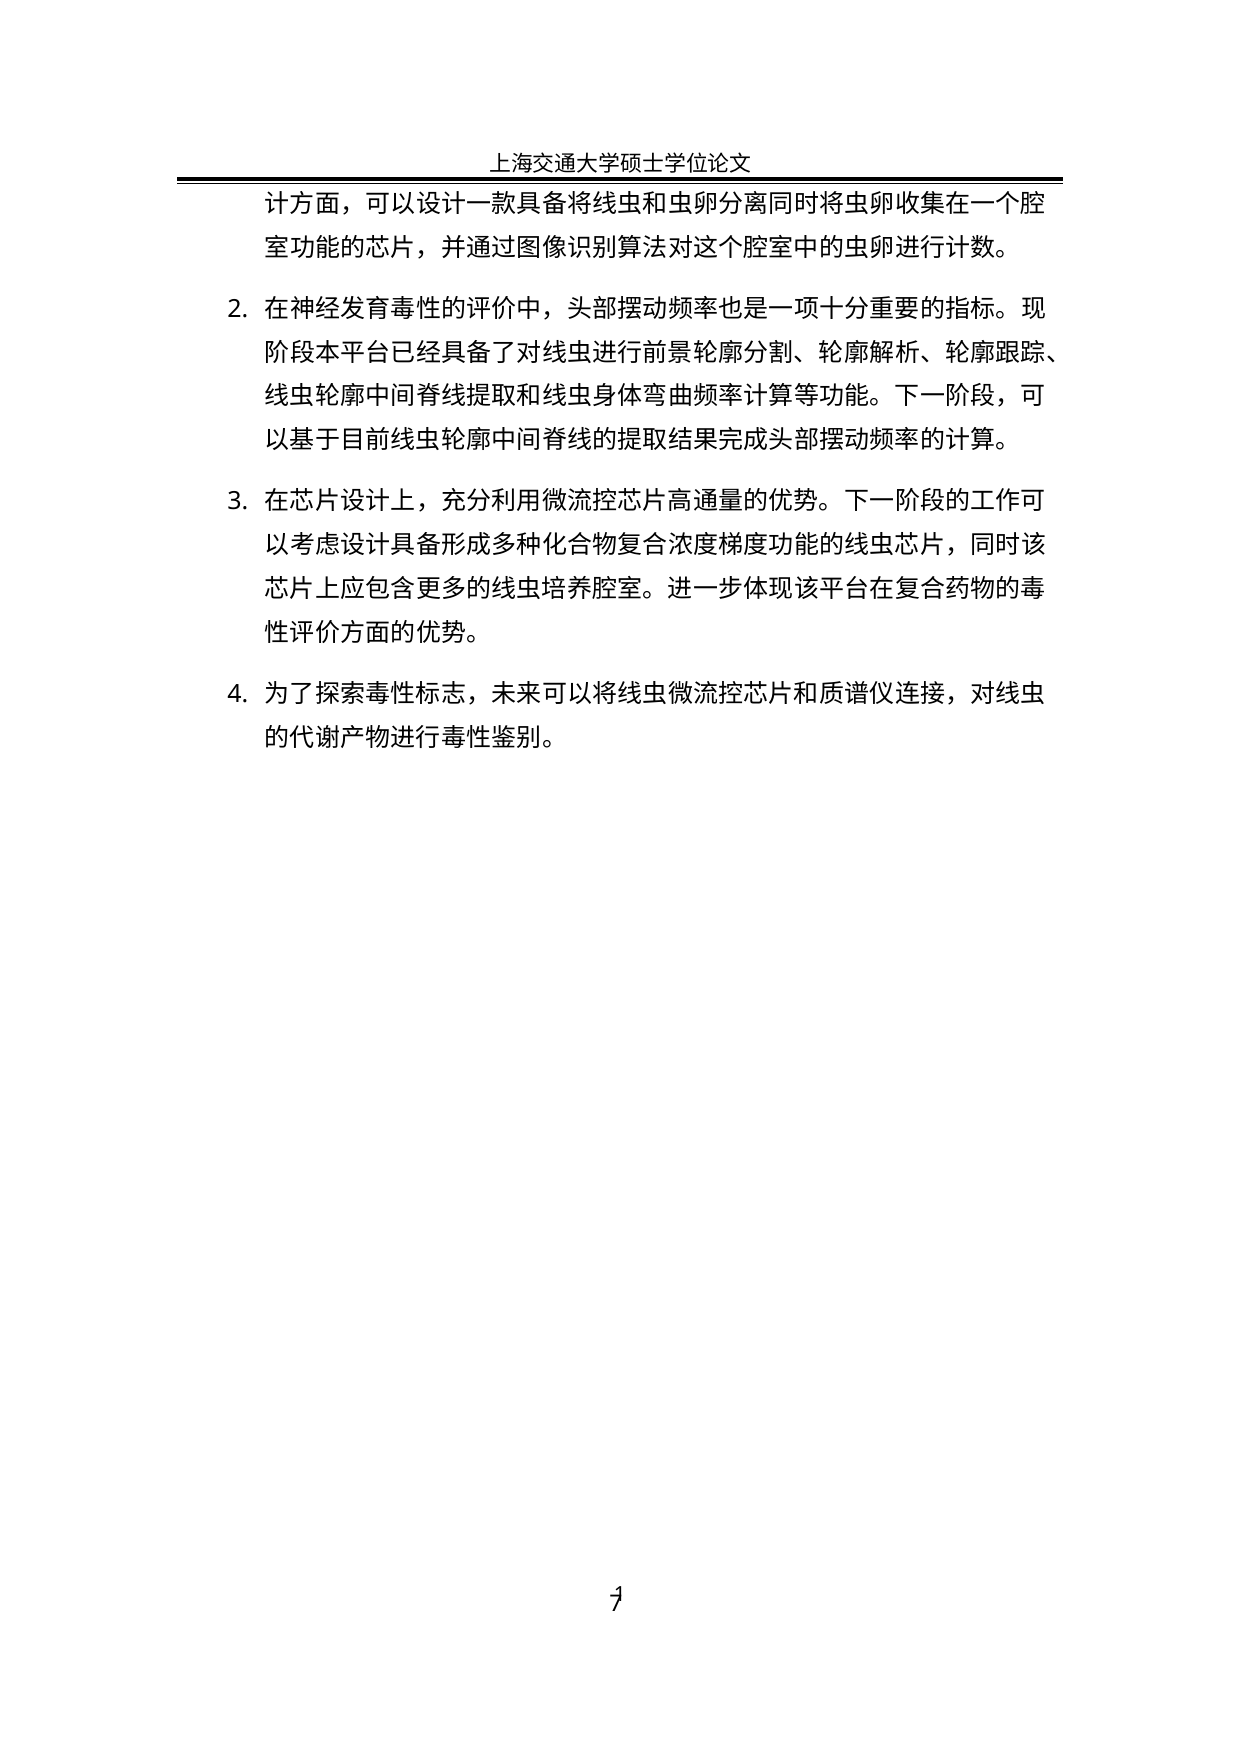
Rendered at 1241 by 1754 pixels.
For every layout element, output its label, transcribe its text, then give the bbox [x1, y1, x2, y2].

list 在芯片设计上，充分利用微流控芯片高通量的优势。下一阶段的工作可以考虑设计具备形成多种化合物复合浓度梯度功能的线虫芯片，同时该芯片上应包含更多的线虫培养腔室。进一步体现该平台在复合药物的毒性评价方面的优势。 [227, 481, 1063, 648]
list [227, 183, 1063, 263]
list 在神经发育毒性的评价中，头部摆动频率也是一项十分重要的指标。现阶段本平台已经具备了对线虫进行前景轮廓分割、轮廓解析、轮廓跟踪、线虫轮廓中间脊线提取和线虫身体弯曲频率计算等功能。下一阶段，可以基于目前线虫轮廓中间脊线的提取结果完成头部摆动频率的计算。 [227, 288, 1063, 456]
list 为了探索毒性标志，未来可以将线虫微流控芯片和质谱仪连接，对线虫的代谢产物进行毒性鉴别。 [227, 673, 1063, 753]
